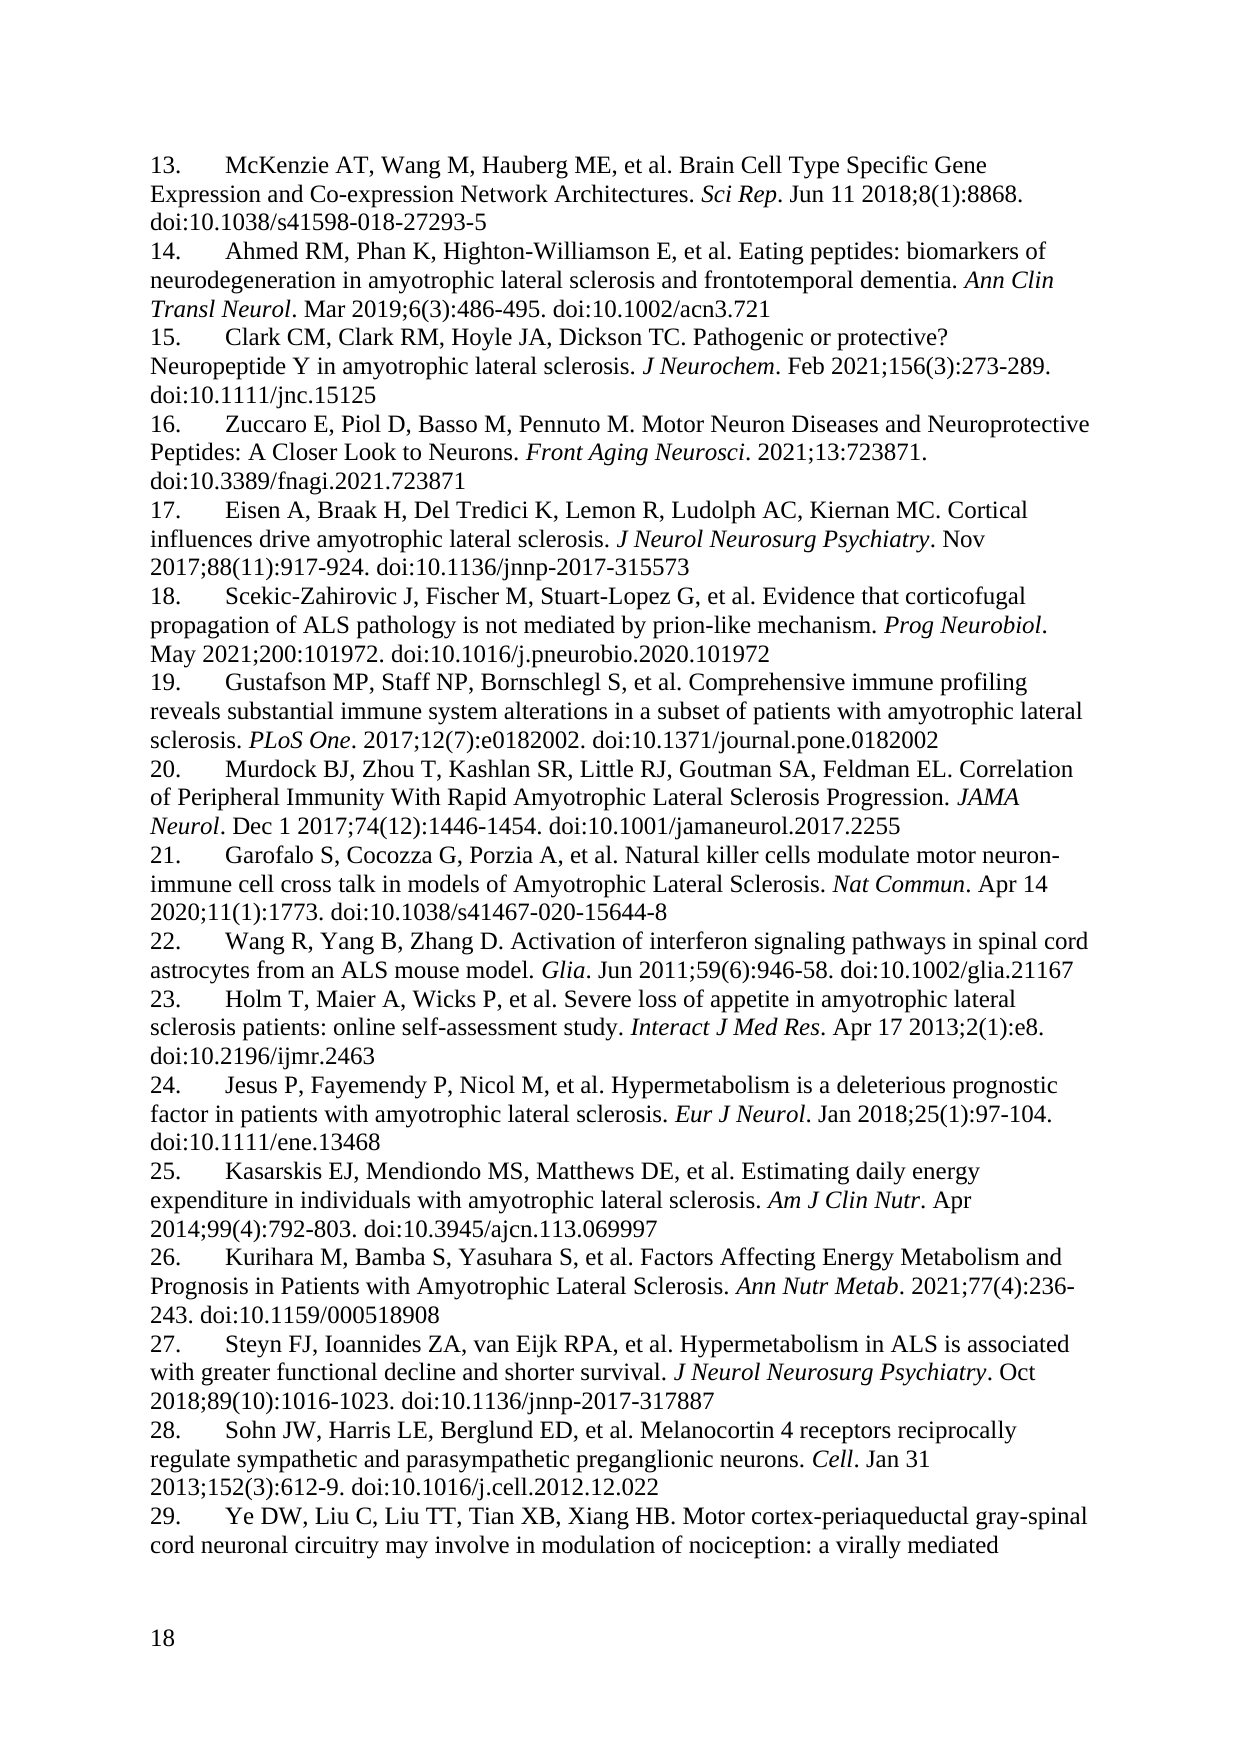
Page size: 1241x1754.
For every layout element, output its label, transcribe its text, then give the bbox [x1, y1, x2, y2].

text 24. Jesus P, Fayemendy P, Nicol M, et al. Hypermetabolism is a deleterious prognostic factor in patients with amyotrophic lateral sclerosis. Eur J Neurol. Jan 2018;25(1):97-104. doi:10.1111/ene.13468 [150, 1070, 1090, 1156]
text 20. Murdock BJ, Zhou T, Kashlan SR, Little RJ, Goutman SA, Feldman EL. Correlation of Peripheral Immunity With Rapid Amyotrophic Lateral Sclerosis Progression. JAMA Neurol. Dec 1 2017;74(12):1446-1454. doi:10.1001/jamaneurol.2017.2255 [150, 754, 1090, 840]
text 16. Zuccaro E, Piol D, Basso M, Pennuto M. Motor Neuron Diseases and Neuroprotective Peptides: A Closer Look to Neurons. Front Aging Neurosci. 2021;13:723871. doi:10.3389/fnagi.2021.723871 [150, 409, 1090, 495]
text 13. McKenzie AT, Wang M, Hauberg ME, et al. Brain Cell Type Specific Gene Expression and Co-expression Network Architectures. Sci Rep. Jun 11 2018;8(1):8868. doi:10.1038/s41598-018-27293-5 [150, 150, 1090, 236]
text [150, 1501, 1090, 1559]
text 21. Garofalo S, Cocozza G, Porzia A, et al. Natural killer cells modulate motor neuron-immune cell cross talk in models of Amyotrophic Lateral Sclerosis. Nat Commun. Apr 14 2020;11(1):1773. doi:10.1038/s41467-020-15644-8 [150, 840, 1090, 926]
text 19. Gustafson MP, Staff NP, Bornschlegl S, et al. Comprehensive immune profiling reveals substantial immune system alterations in a subset of patients with amyotrophic lateral sclerosis. PLoS One. 2017;12(7):e0182002. doi:10.1371/journal.pone.0182002 [150, 667, 1090, 754]
text 26. Kurihara M, Bamba S, Yasuhara S, et al. Factors Affecting Energy Metabolism and Prognosis in Patients with Amyotrophic Lateral Sclerosis. Ann Nutr Metab. 2021;77(4):236-243. doi:10.1159/000518908 [150, 1242, 1090, 1329]
text 25. Kasarskis EJ, Mendiondo MS, Matthews DE, et al. Estimating daily energy expenditure in individuals with amyotrophic lateral sclerosis. Am J Clin Nutr. Apr 2014;99(4):792-803. doi:10.3945/ajcn.113.069997 [150, 1156, 1090, 1242]
text 17. Eisen A, Braak H, Del Tredici K, Lemon R, Ludolph AC, Kiernan MC. Cortical influences drive amyotrophic lateral sclerosis. J Neurol Neurosurg Psychiatry. Nov 2017;88(11):917-924. doi:10.1136/jnnp-2017-315573 [150, 495, 1090, 581]
text 22. Wang R, Yang B, Zhang D. Activation of interferon signaling pathways in spinal cord astrocytes from an ALS mouse model. Glia. Jun 2011;59(6):946-58. doi:10.1002/glia.21167 [150, 926, 1090, 984]
text 23. Holm T, Maier A, Wicks P, et al. Severe loss of appetite in amyotrophic lateral sclerosis patients: online self-assessment study. Interact J Med Res. Apr 17 2013;2(1):e8. doi:10.2196/ijmr.2463 [150, 984, 1090, 1070]
text 14. Ahmed RM, Phan K, Highton-Williamson E, et al. Eating peptides: biomarkers of neurodegeneration in amyotrophic lateral sclerosis and frontotemporal dementia. Ann Clin Transl Neurol. Mar 2019;6(3):486-495. doi:10.1002/acn3.721 [150, 236, 1090, 322]
text 15. Clark CM, Clark RM, Hoyle JA, Dickson TC. Pathogenic or protective? Neuropeptide Y in amyotrophic lateral sclerosis. J Neurochem. Feb 2021;156(3):273-289. doi:10.1111/jnc.15125 [150, 322, 1090, 409]
text 28. Sohn JW, Harris LE, Berglund ED, et al. Melanocortin 4 receptors reciprocally regulate sympathetic and parasympathetic preganglionic neurons. Cell. Jan 31 2013;152(3):612-9. doi:10.1016/j.cell.2012.12.022 [150, 1415, 1090, 1501]
text 18. Scekic-Zahirovic J, Fischer M, Stuart-Lopez G, et al. Evidence that corticofugal propagation of ALS pathology is not mediated by prion-like mechanism. Prog Neurobiol. May 2021;200:101972. doi:10.1016/j.pneurobio.2020.101972 [150, 581, 1090, 667]
text 27. Steyn FJ, Ioannides ZA, van Eijk RPA, et al. Hypermetabolism in ALS is associated with greater functional decline and shorter survival. J Neurol Neurosurg Psychiatry. Oct 2018;89(10):1016-1023. doi:10.1136/jnnp-2017-317887 [150, 1329, 1090, 1415]
